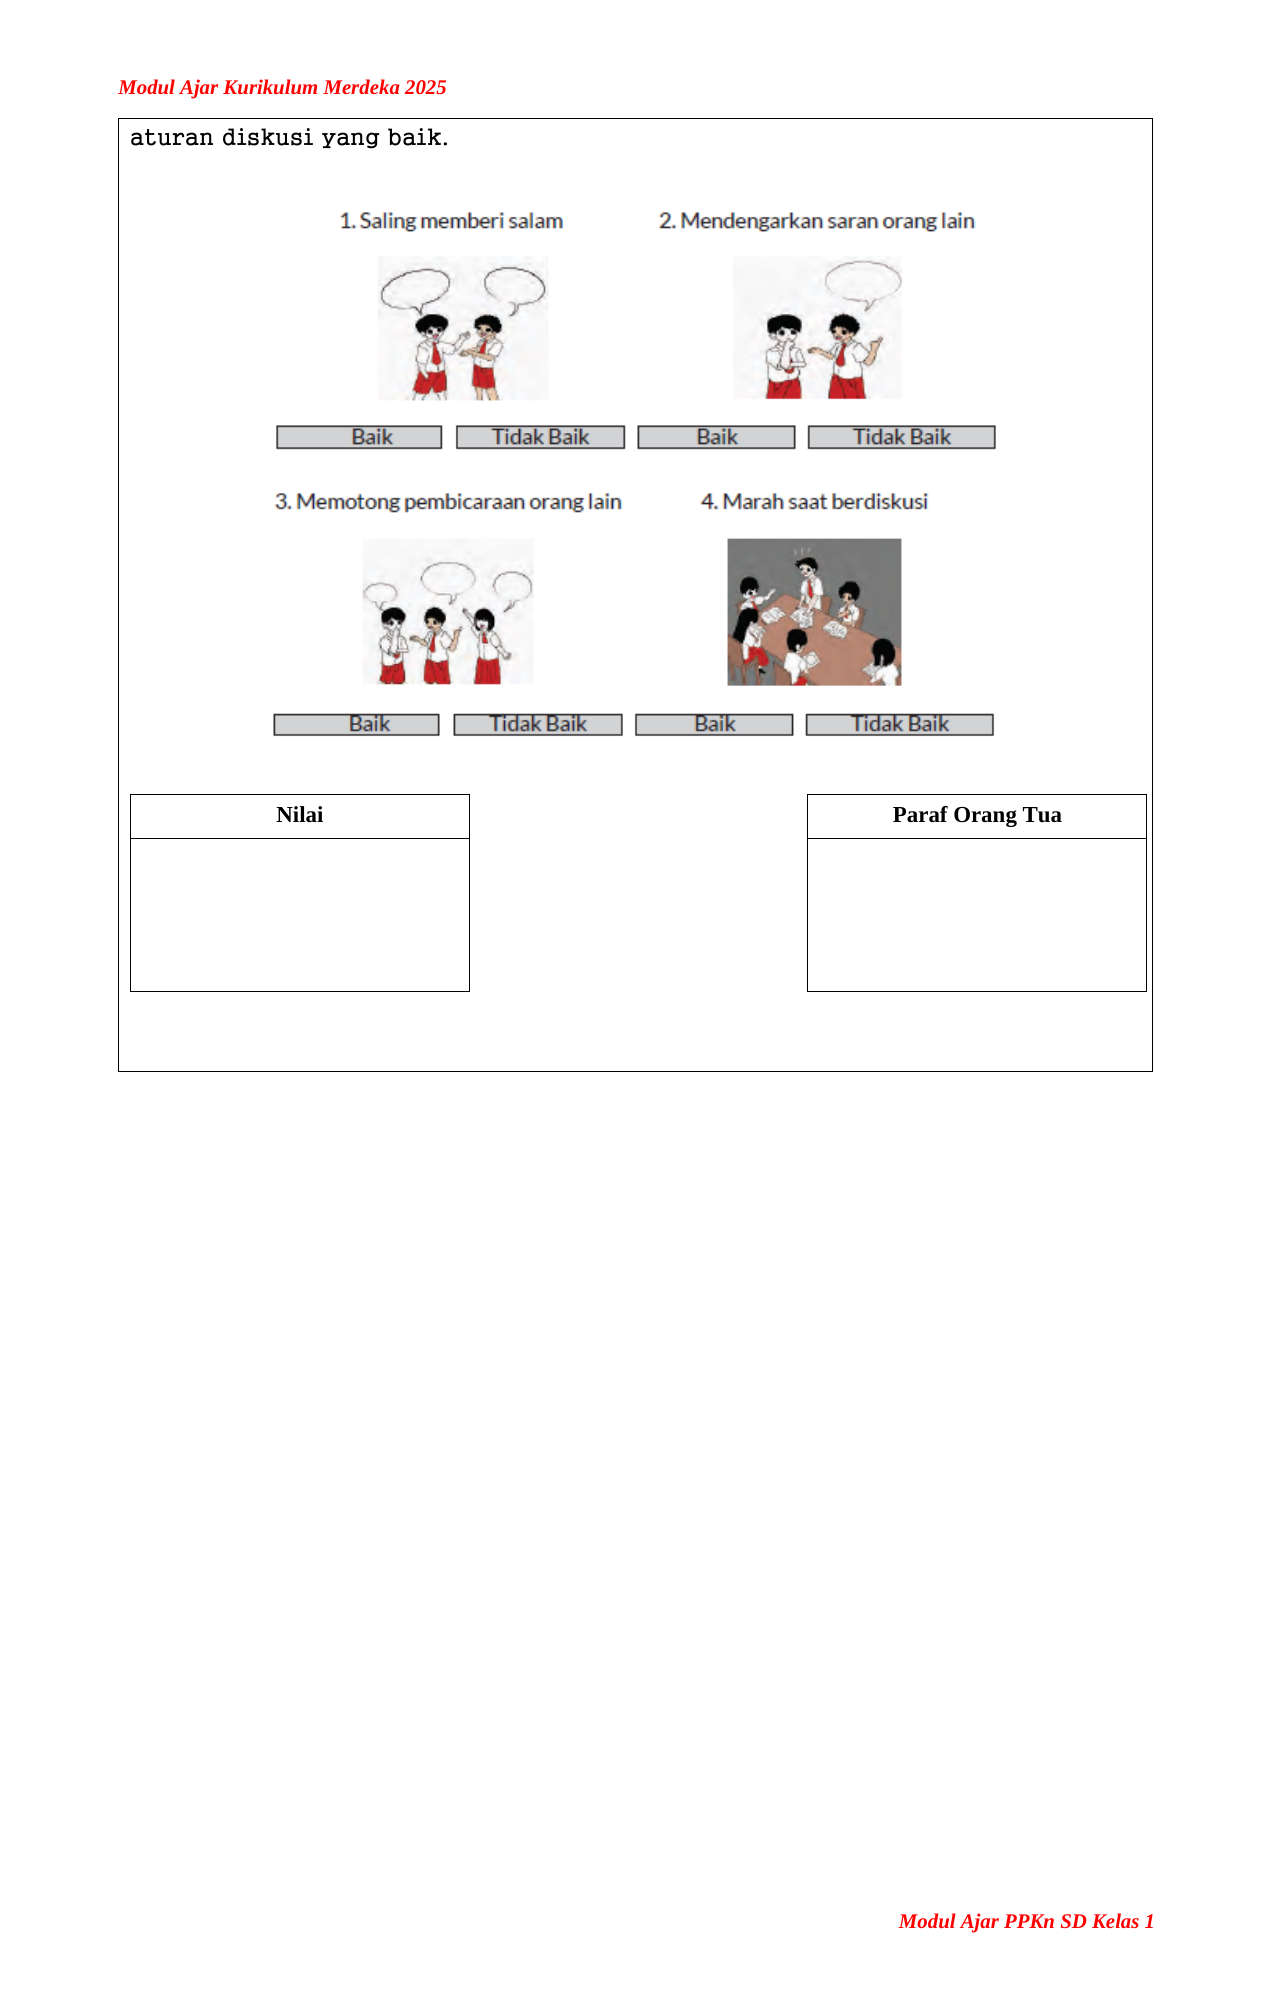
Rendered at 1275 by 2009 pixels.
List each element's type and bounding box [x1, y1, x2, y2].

picture [266, 478, 1005, 747]
table_cell [119, 119, 1152, 1071]
picture [261, 194, 1010, 468]
